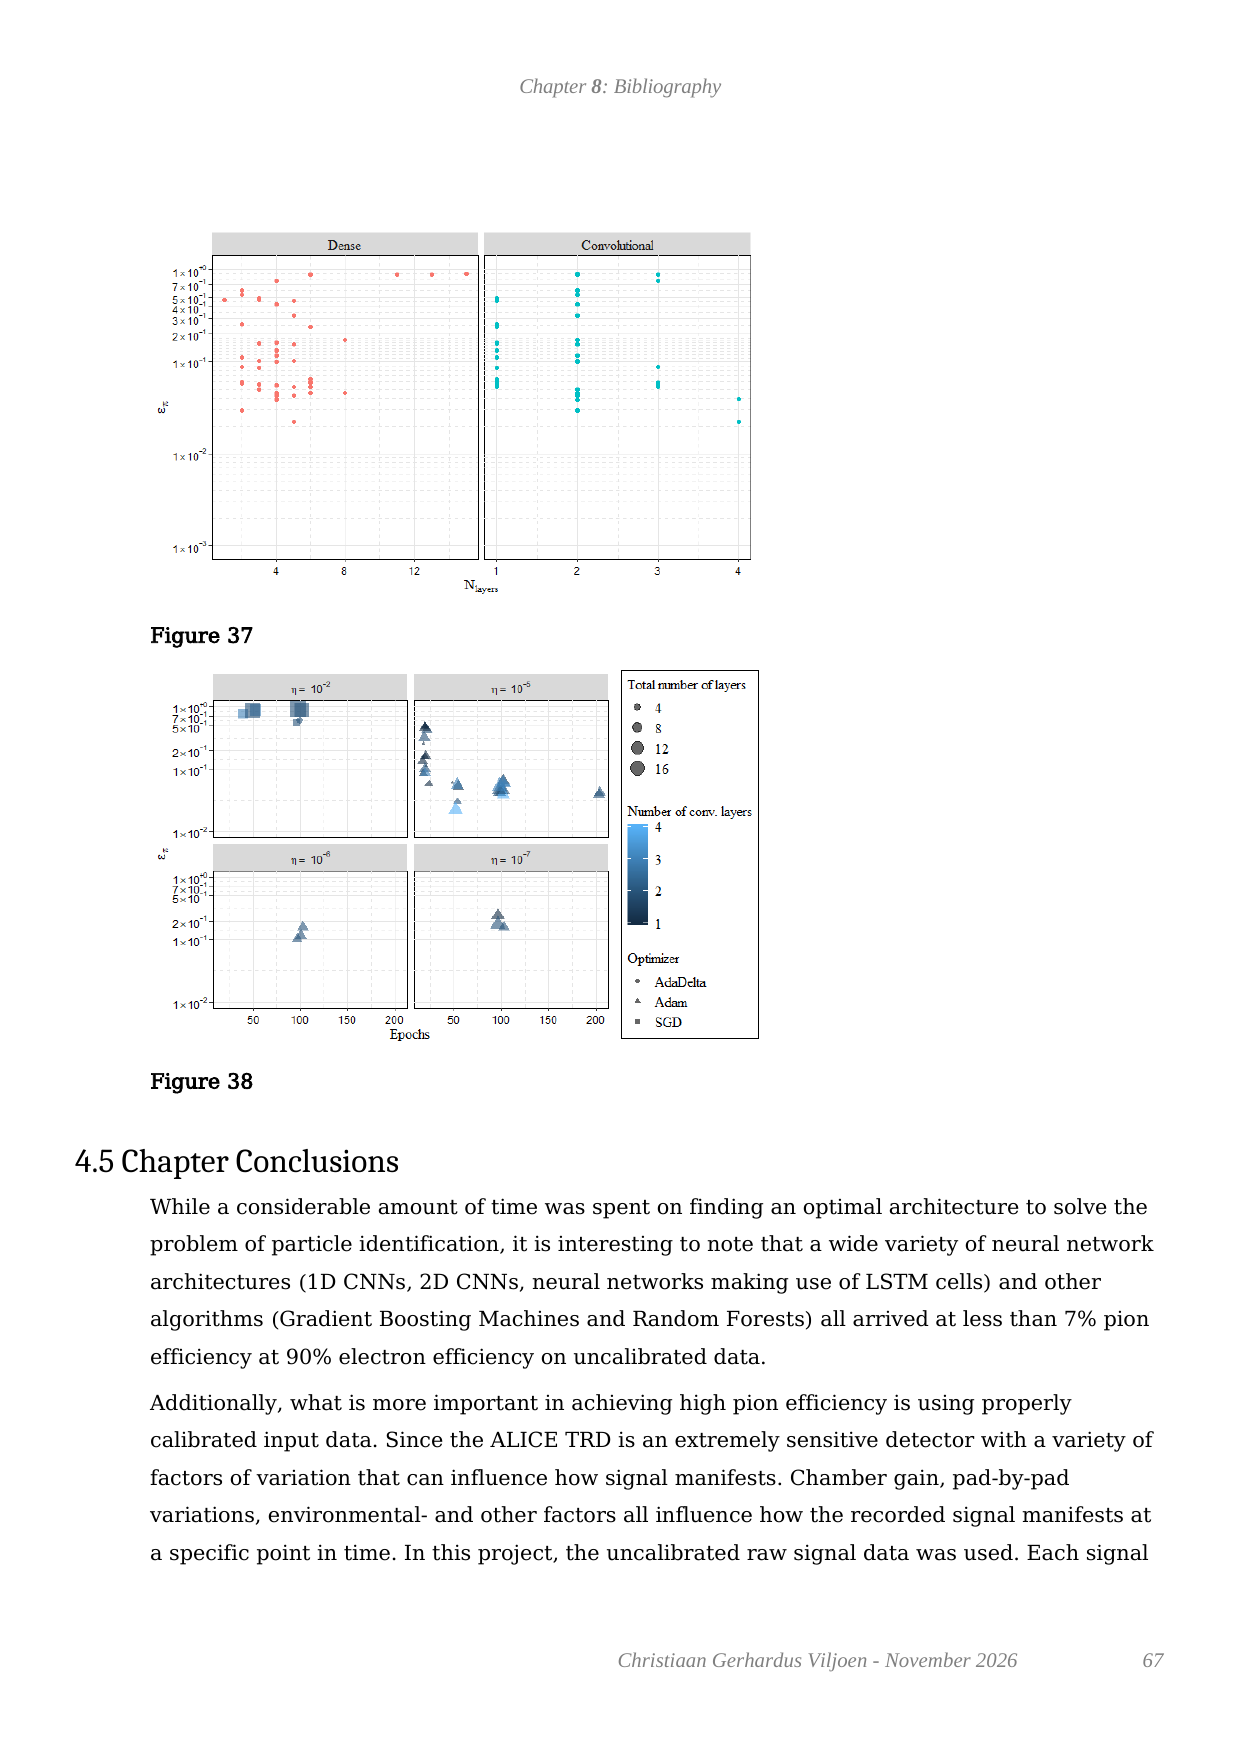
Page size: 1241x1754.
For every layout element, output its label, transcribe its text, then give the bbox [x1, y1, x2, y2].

text Figure 37 [150, 622, 1165, 647]
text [150, 1389, 1165, 1564]
subtitle Chapter Conclusions [75, 1143, 1165, 1181]
text While a considerable amount of time was spent on finding an optimal architecture to solve the problem of particle identification, it is interesting to note that a wide variety of neural network architectures (1D CNNs, 2D CNNs, neural networks making use of LSTM cells) and other algorithms (Gradient Boosting Machines and Random Forests) all arrived at less than 7% pion efficiency at 90% electron efficiency on uncalibrated data. [150, 1194, 1165, 1369]
picture [150, 227, 757, 602]
text Figure 38 [150, 1068, 1165, 1093]
picture [150, 667, 765, 1047]
